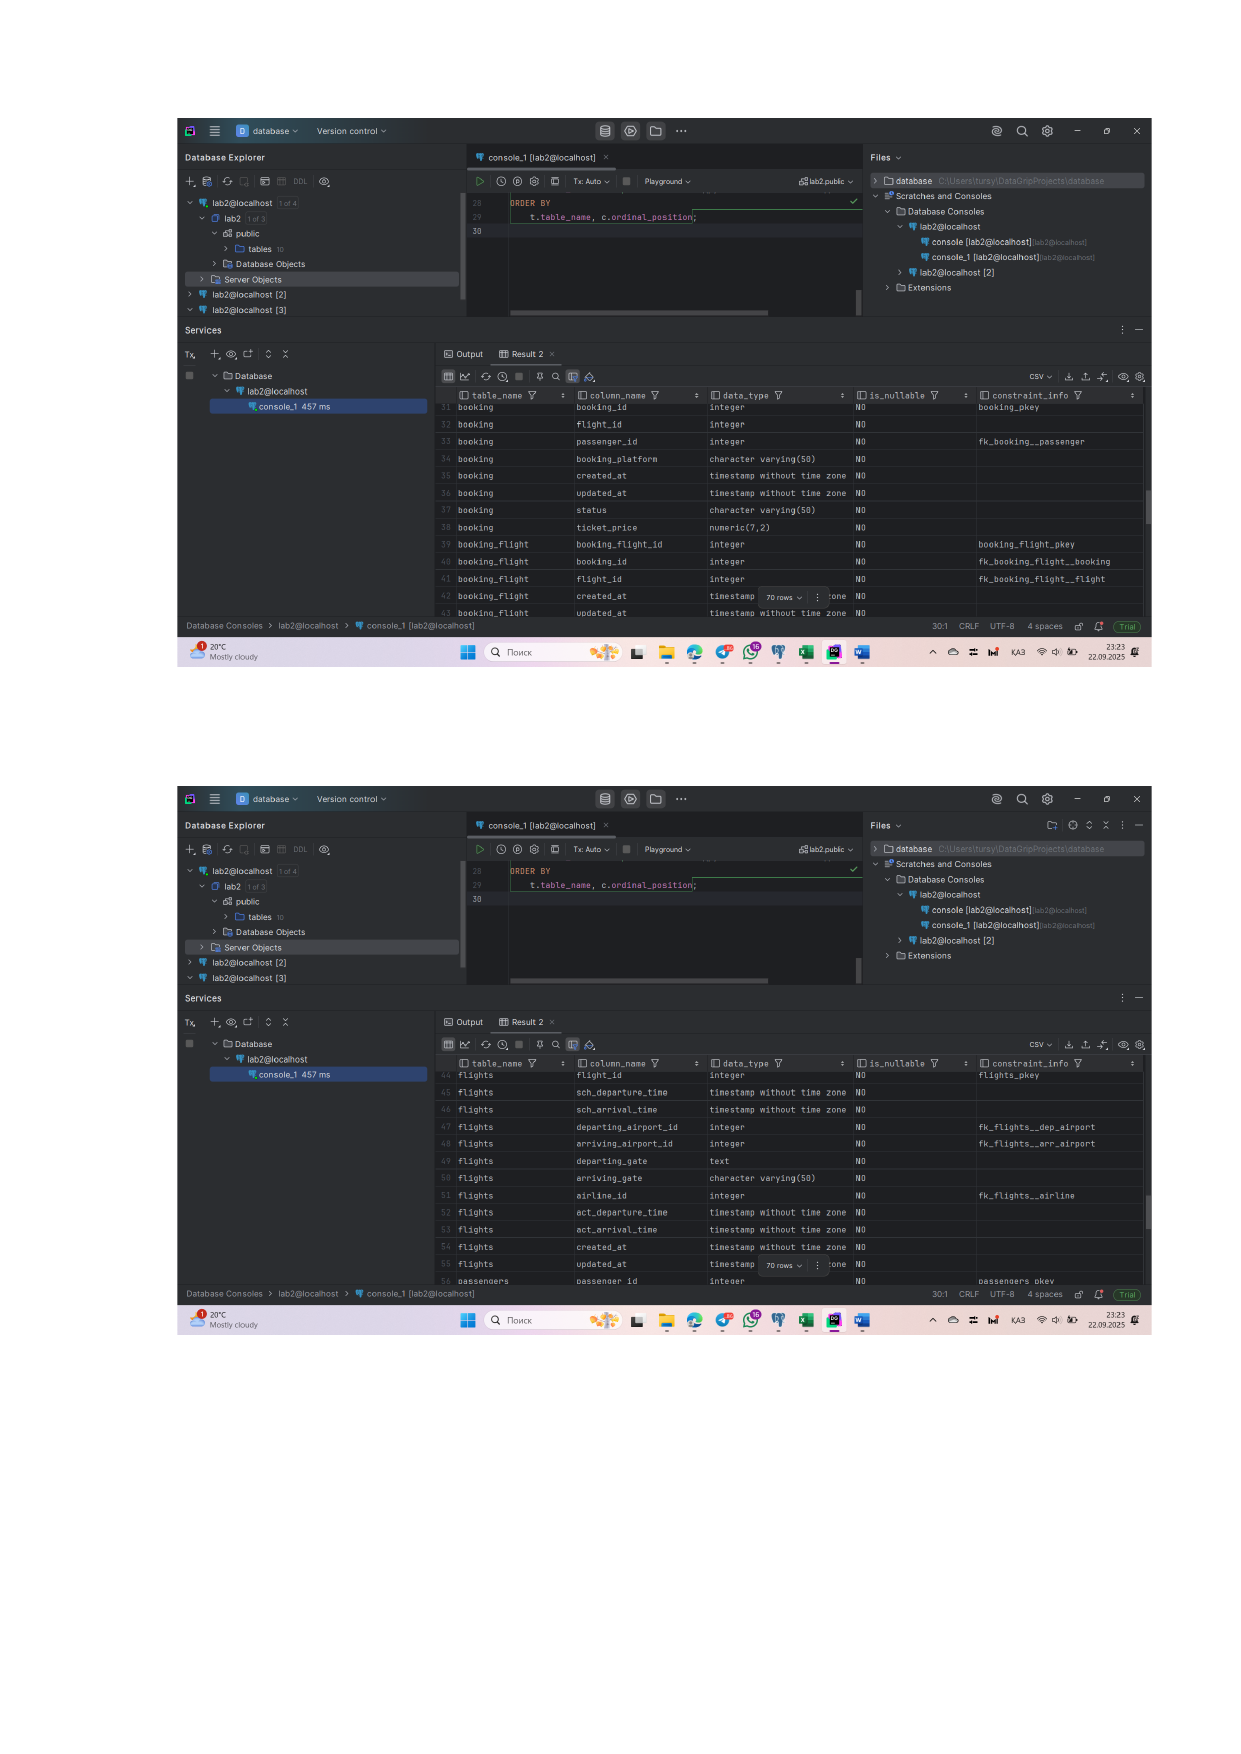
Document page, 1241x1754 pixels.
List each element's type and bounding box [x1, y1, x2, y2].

picture [177, 118, 1152, 667]
picture [177, 786, 1152, 1335]
